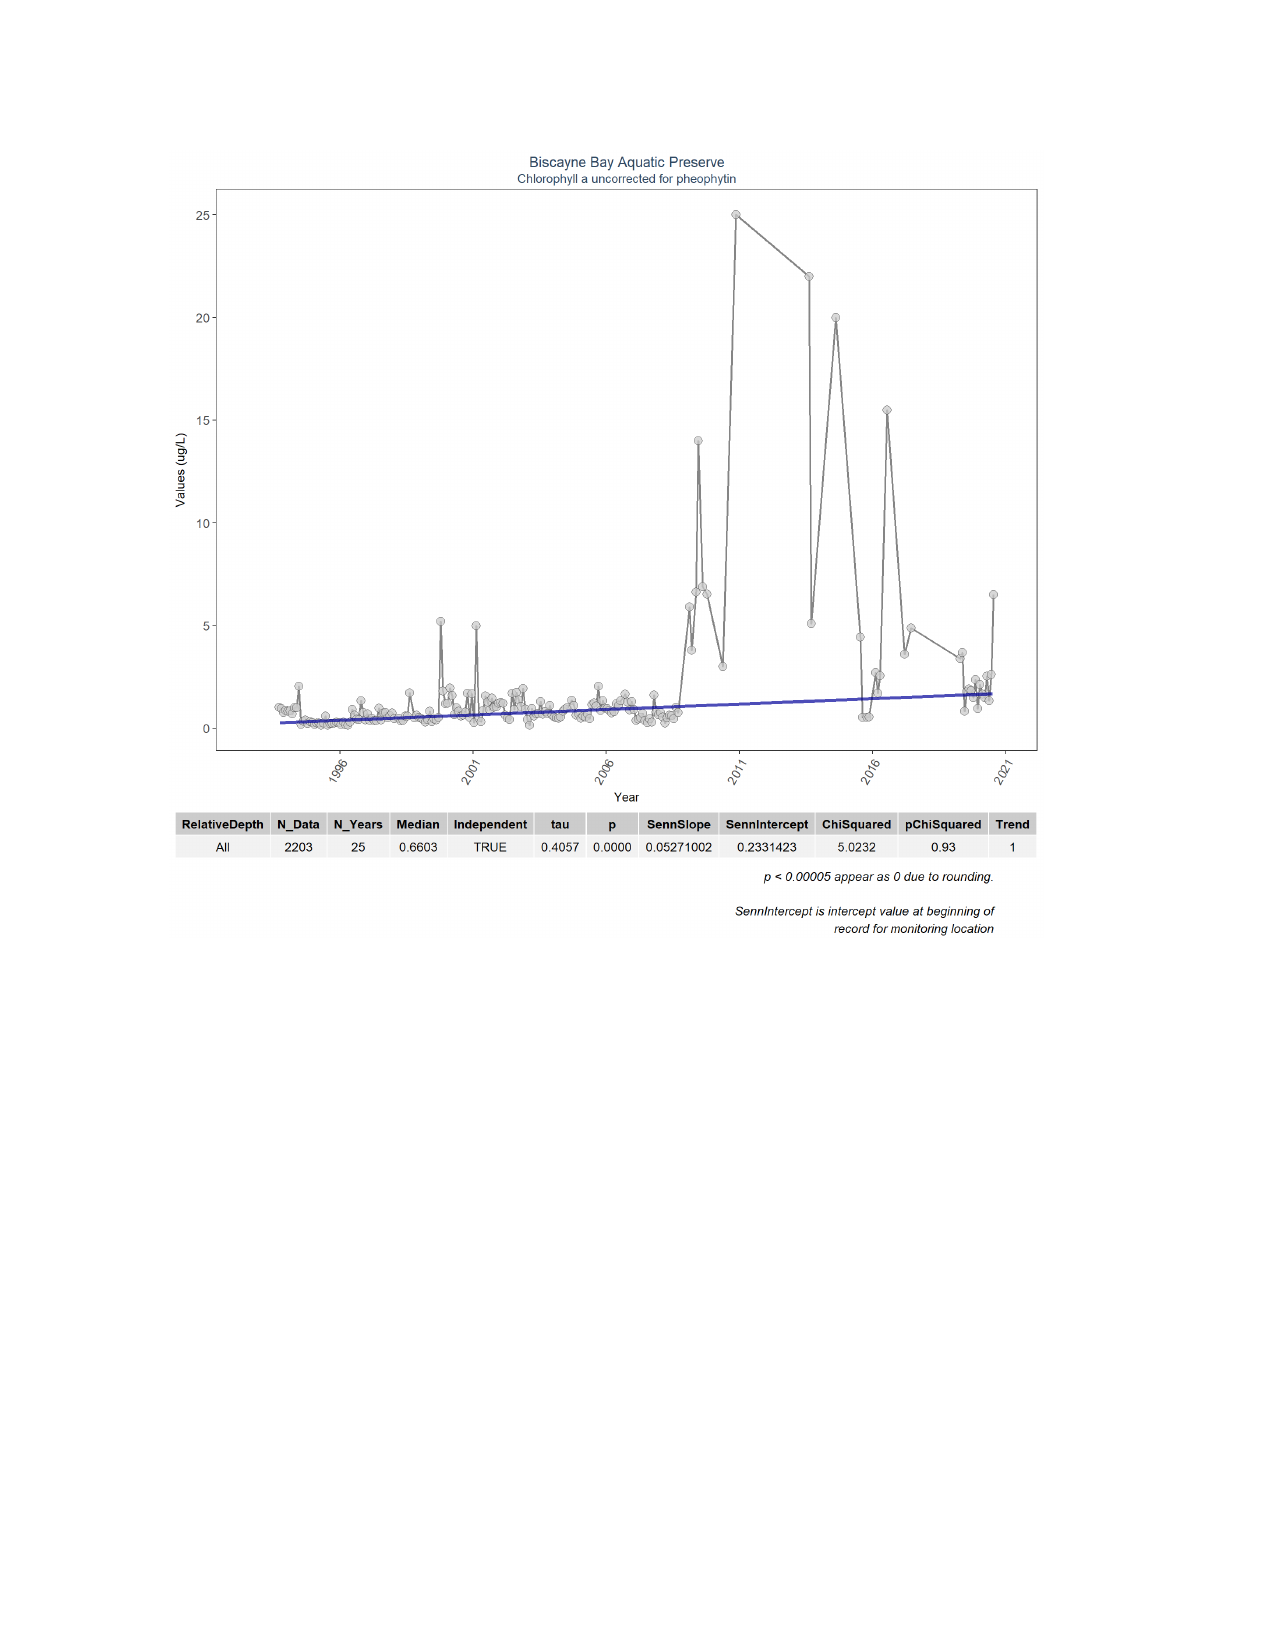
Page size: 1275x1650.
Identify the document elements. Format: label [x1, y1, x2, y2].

picture [168, 150, 1044, 938]
